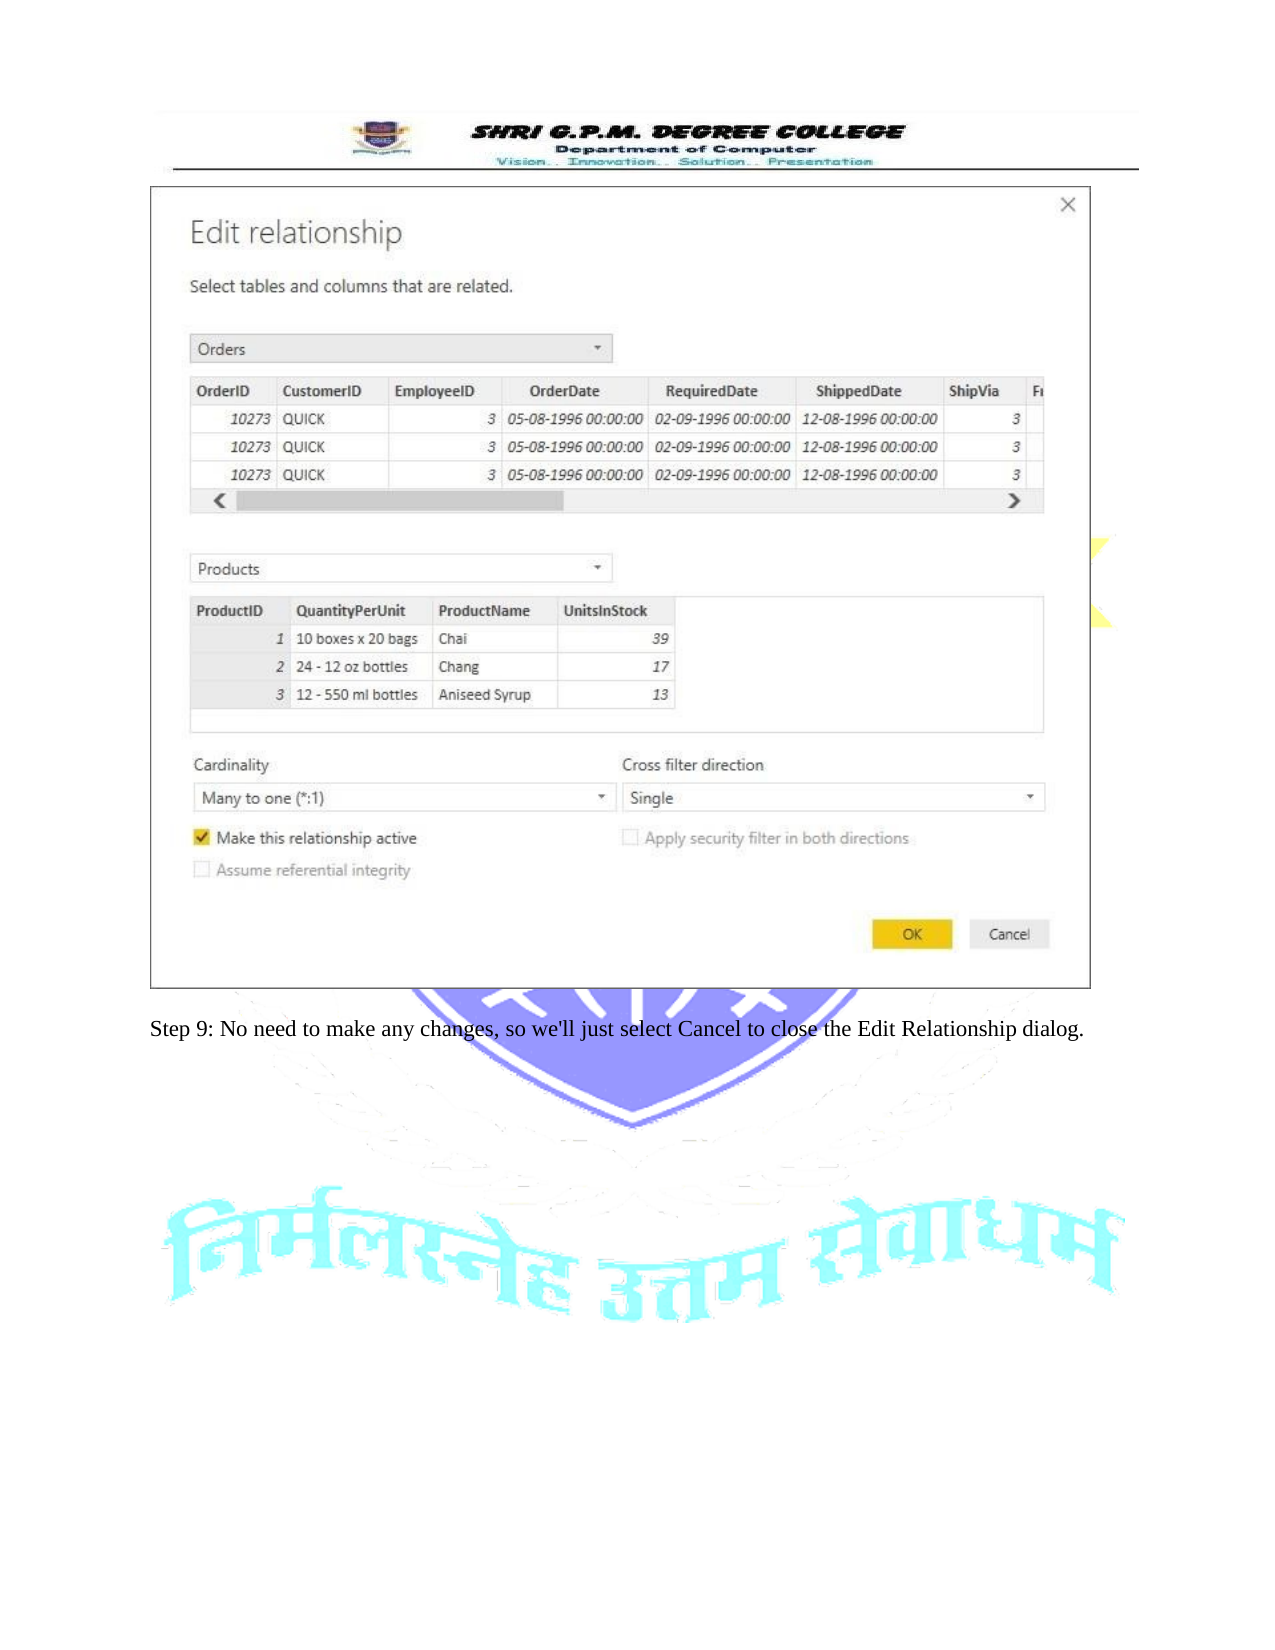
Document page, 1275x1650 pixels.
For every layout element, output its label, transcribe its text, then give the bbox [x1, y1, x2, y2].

picture [150, 1041, 1125, 1323]
picture [153, 110, 1139, 174]
text Step 9: No need to make any changes, so we'll just select Cancel to close the Edit Relationship dialog. [149, 1015, 1260, 1041]
picture [150, 186, 1125, 1015]
